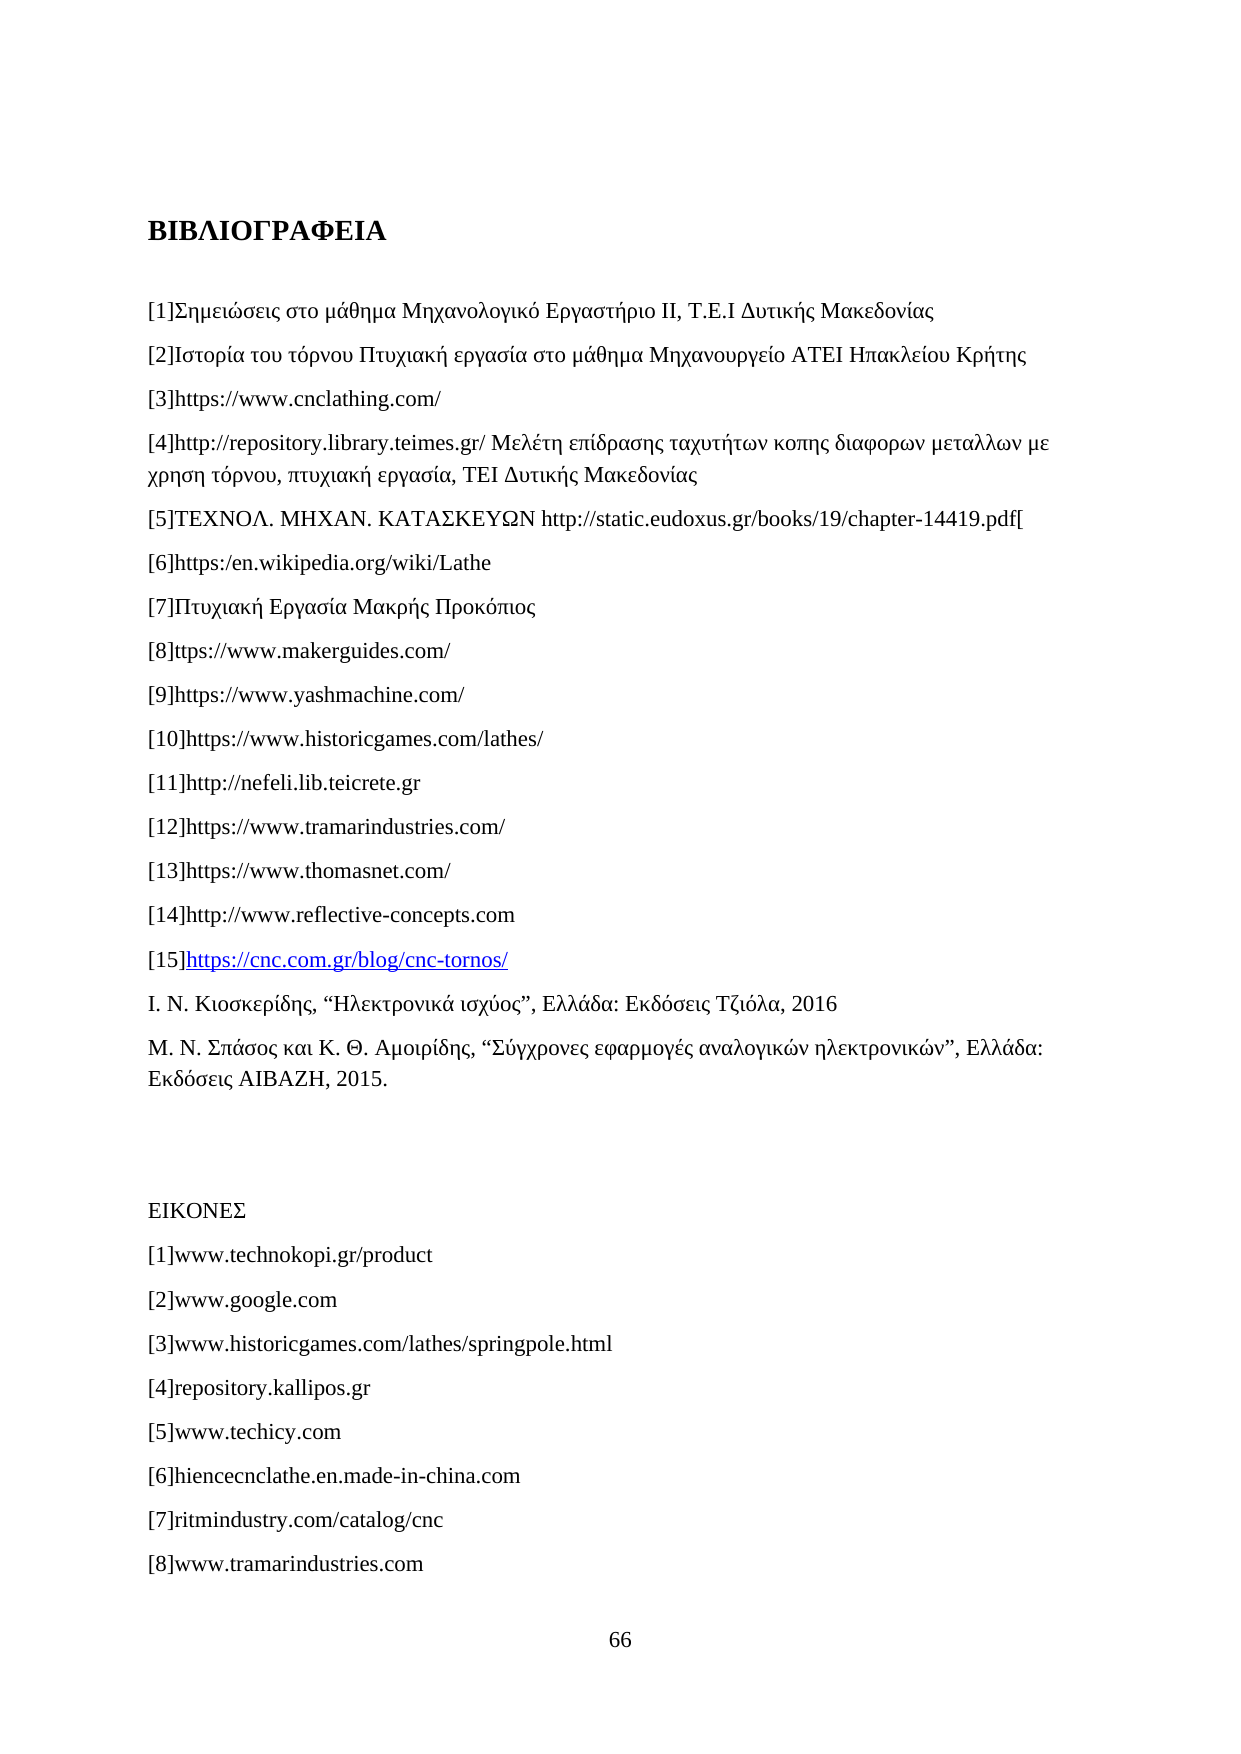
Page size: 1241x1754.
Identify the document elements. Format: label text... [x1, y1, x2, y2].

subtitle ΒΙΒΛΙΟΓΡΑΦΕΙΑ [148, 213, 1092, 246]
text [3]www.historicgames.com/lathes/springpole.html [148, 1330, 1092, 1356]
text [3]https://www.cnclathing.com/ [148, 385, 1092, 412]
text ΕΙΚΟΝΕΣ [148, 1197, 1092, 1224]
text [10]https://www.historicgames.com/lathes/ [148, 725, 1092, 752]
text Μ. Ν. Σπάσος και Κ. Θ. Αμοιρίδης, “Σύγχρονες εφαρμογές αναλογικών ηλεκτρονικών”, Ελλάδα: Εκδόσεις ΑΙΒΑΖΗ, 2015. [148, 1034, 1092, 1092]
text [6]hiencecnclathe.en.made-in-china.com [148, 1462, 1092, 1488]
text [12]https://www.tramarindustries.com/ [148, 813, 1092, 840]
text [4]repository.kallipos.gr [148, 1374, 1092, 1400]
text [6]https:/en.wikipedia.org/wiki/Lathe [148, 549, 1092, 575]
text [7]ritmindustry.com/catalog/cnc [148, 1506, 1092, 1532]
text [8]ttps://www.makerguides.com/ [148, 637, 1092, 663]
text [14]http://www.reflective-concepts.com [148, 902, 1092, 928]
text [2]Ιστορία του τόρνου Πτυχιακή εργασία στο μάθημα Μηχανουργείο ΑΤΕΙ Ηπακλείου Κρήτης [148, 341, 1092, 368]
text [11]http://nefeli.lib.teicrete.gr [148, 769, 1092, 796]
text [8]www.tramarindustries.com [148, 1550, 1092, 1576]
text [7]Πτυχιακή Εργασία Μακρής Προκόπιος [148, 593, 1092, 619]
text [15]https://cnc.com.gr/blog/cnc-tornos/ [148, 946, 1092, 972]
text [9]https://www.yashmachine.com/ [148, 681, 1092, 708]
text [2]www.google.com [148, 1286, 1092, 1312]
text [13]https://www.thomasnet.com/ [148, 857, 1092, 884]
text Ι. Ν. Κιοσκερίδης, “Ηλεκτρονικά ισχύος”, Ελλάδα: Εκδόσεις Τζιόλα, 2016 [148, 990, 1092, 1016]
text [1]www.technokopi.gr/product [148, 1242, 1092, 1268]
text [1]Σημειώσεις στο μάθημα Μηχανολογικό Εργαστήριο ΙΙ, Τ.Ε.Ι Δυτικής Μακεδονίας [148, 297, 1092, 323]
text [5]www.techicy.com [148, 1418, 1092, 1444]
text [5]ΤΕΧΝΟΛ. ΜΗΧΑΝ. ΚΑΤΑΣΚΕΥΩΝ http://static.eudoxus.gr/books/19/chapter-14419.pdf[ [148, 505, 1092, 531]
text [4]http://repository.library.teimes.gr/ Μελέτη επίδρασης ταχυτήτων κοπης διαφορων μεταλλων με χρηση τόρνου, πτυχιακή εργασία, ΤΕΙ Δυτικής Μακεδονίας [148, 429, 1092, 487]
